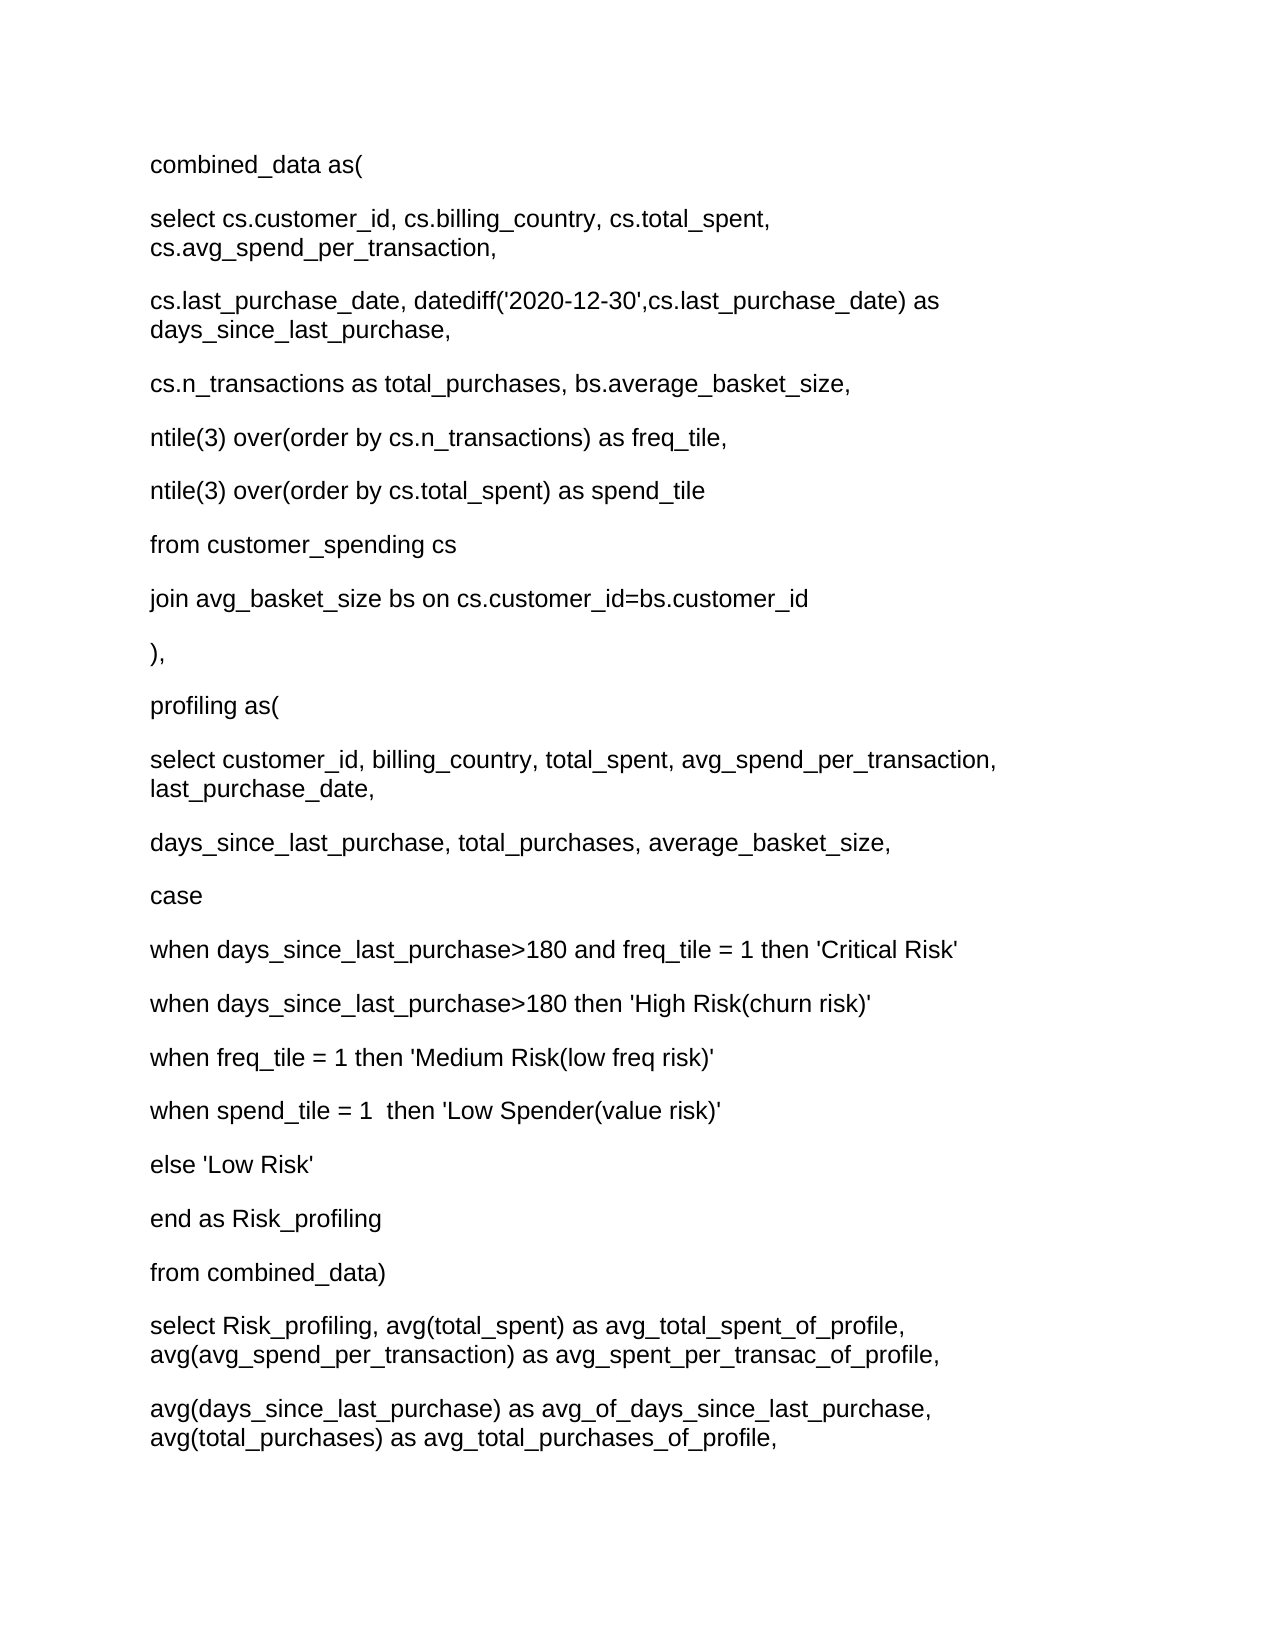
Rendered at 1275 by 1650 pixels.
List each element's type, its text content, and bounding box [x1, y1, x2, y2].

text when days_since_last_purchase>180 then 'High Risk(churn risk)' [150, 989, 1125, 1017]
text from customer_spending cs [150, 530, 1125, 559]
text select Risk_profiling, avg(total_spent) as avg_total_spent_of_profile, avg(avg_spend_per_transaction) as avg_spent_per_transac_of_profile, [150, 1311, 1125, 1369]
text select customer_id, billing_country, total_spent, avg_spend_per_transaction, last_purchase_date, [150, 745, 1125, 802]
text cs.n_transactions as total_purchases, bs.average_basket_size, [150, 369, 1125, 397]
text ntile(3) over(order by cs.n_transactions) as freq_tile, [150, 422, 1125, 451]
text avg(days_since_last_purchase) as avg_of_days_since_last_purchase, avg(total_purchases) as avg_total_purchases_of_profile, [150, 1394, 1125, 1451]
text case [150, 881, 1125, 910]
text when spend_tile = 1 then 'Low Spender(value risk)' [150, 1096, 1125, 1125]
text when days_since_last_purchase>180 and freq_tile = 1 then 'Critical Risk' [150, 935, 1125, 964]
text ), [150, 637, 1125, 666]
text combined_data as( [150, 150, 1125, 179]
text else 'Low Risk' [150, 1150, 1125, 1179]
text profiling as( [150, 691, 1125, 720]
text cs.last_purchase_date, datediff('2020-12-30',cs.last_purchase_date) as days_since_last_purchase, [150, 286, 1125, 344]
text from combined_data) [150, 1257, 1125, 1286]
text ntile(3) over(order by cs.total_spent) as spend_tile [150, 476, 1125, 505]
text days_since_last_purchase, total_purchases, average_basket_size, [150, 827, 1125, 856]
text select cs.customer_id, cs.billing_country, cs.total_spent, cs.avg_spend_per_transaction, [150, 204, 1125, 261]
text when freq_tile = 1 then 'Medium Risk(low freq risk)' [150, 1042, 1125, 1071]
text end as Risk_profiling [150, 1204, 1125, 1232]
text join avg_basket_size bs on cs.customer_id=bs.customer_id [150, 584, 1125, 612]
